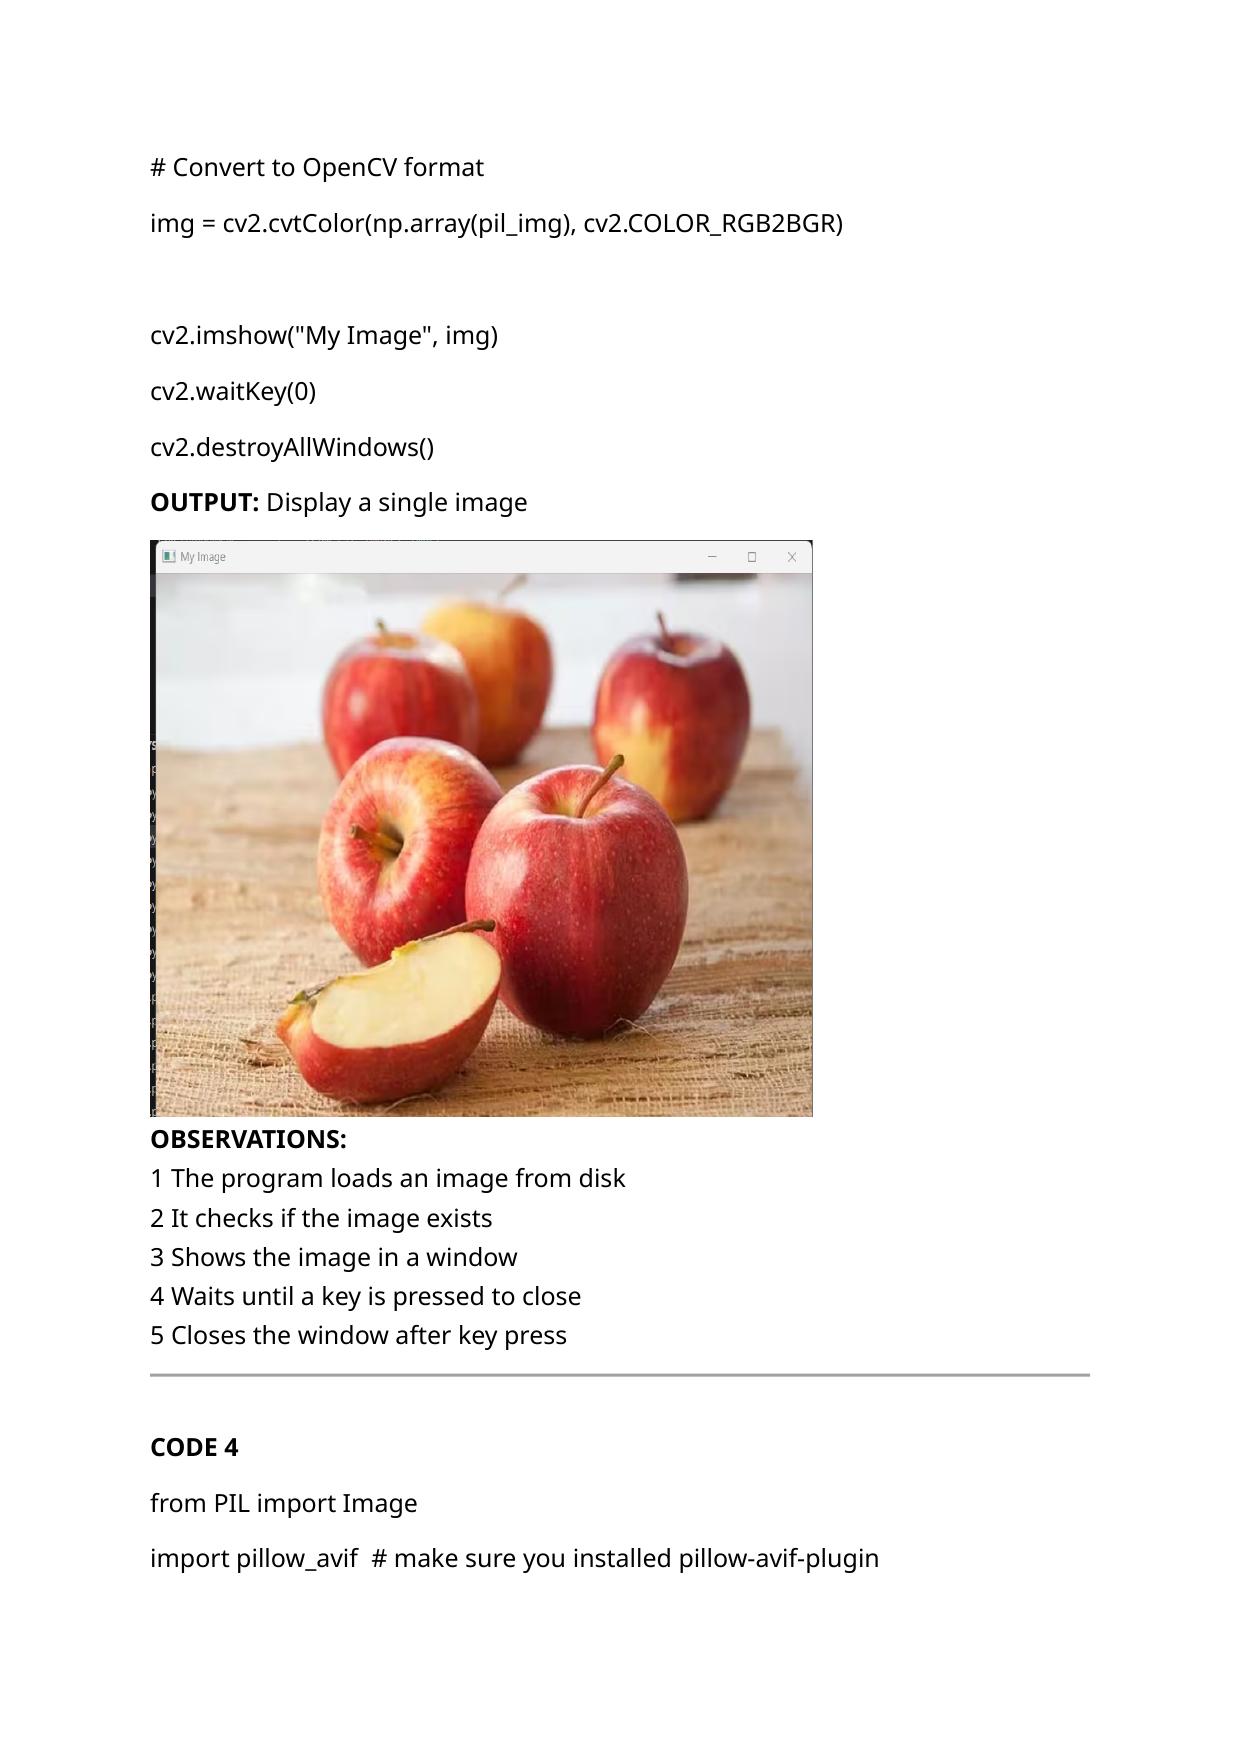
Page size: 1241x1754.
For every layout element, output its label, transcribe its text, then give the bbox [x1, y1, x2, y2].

text # Convert to OpenCV format [150, 150, 1090, 184]
text CODE 4 [150, 1429, 1090, 1463]
text cv2.waitKey(0) [150, 373, 1090, 407]
text from PIL import Image [150, 1485, 1090, 1519]
picture [150, 540, 813, 1117]
text OUTPUT: Display a single image [150, 485, 1090, 519]
text cv2.destroyAllWindows() [150, 429, 1090, 463]
text import pillow_avif # make sure you installed pillow-avif-plugin [150, 1541, 1090, 1575]
text cv2.imshow("My Image", img) [150, 317, 1090, 352]
text img = cv2.cvtColor(np.array(pil_img), cv2.COLOR_RGB2BGR) [150, 206, 1090, 240]
